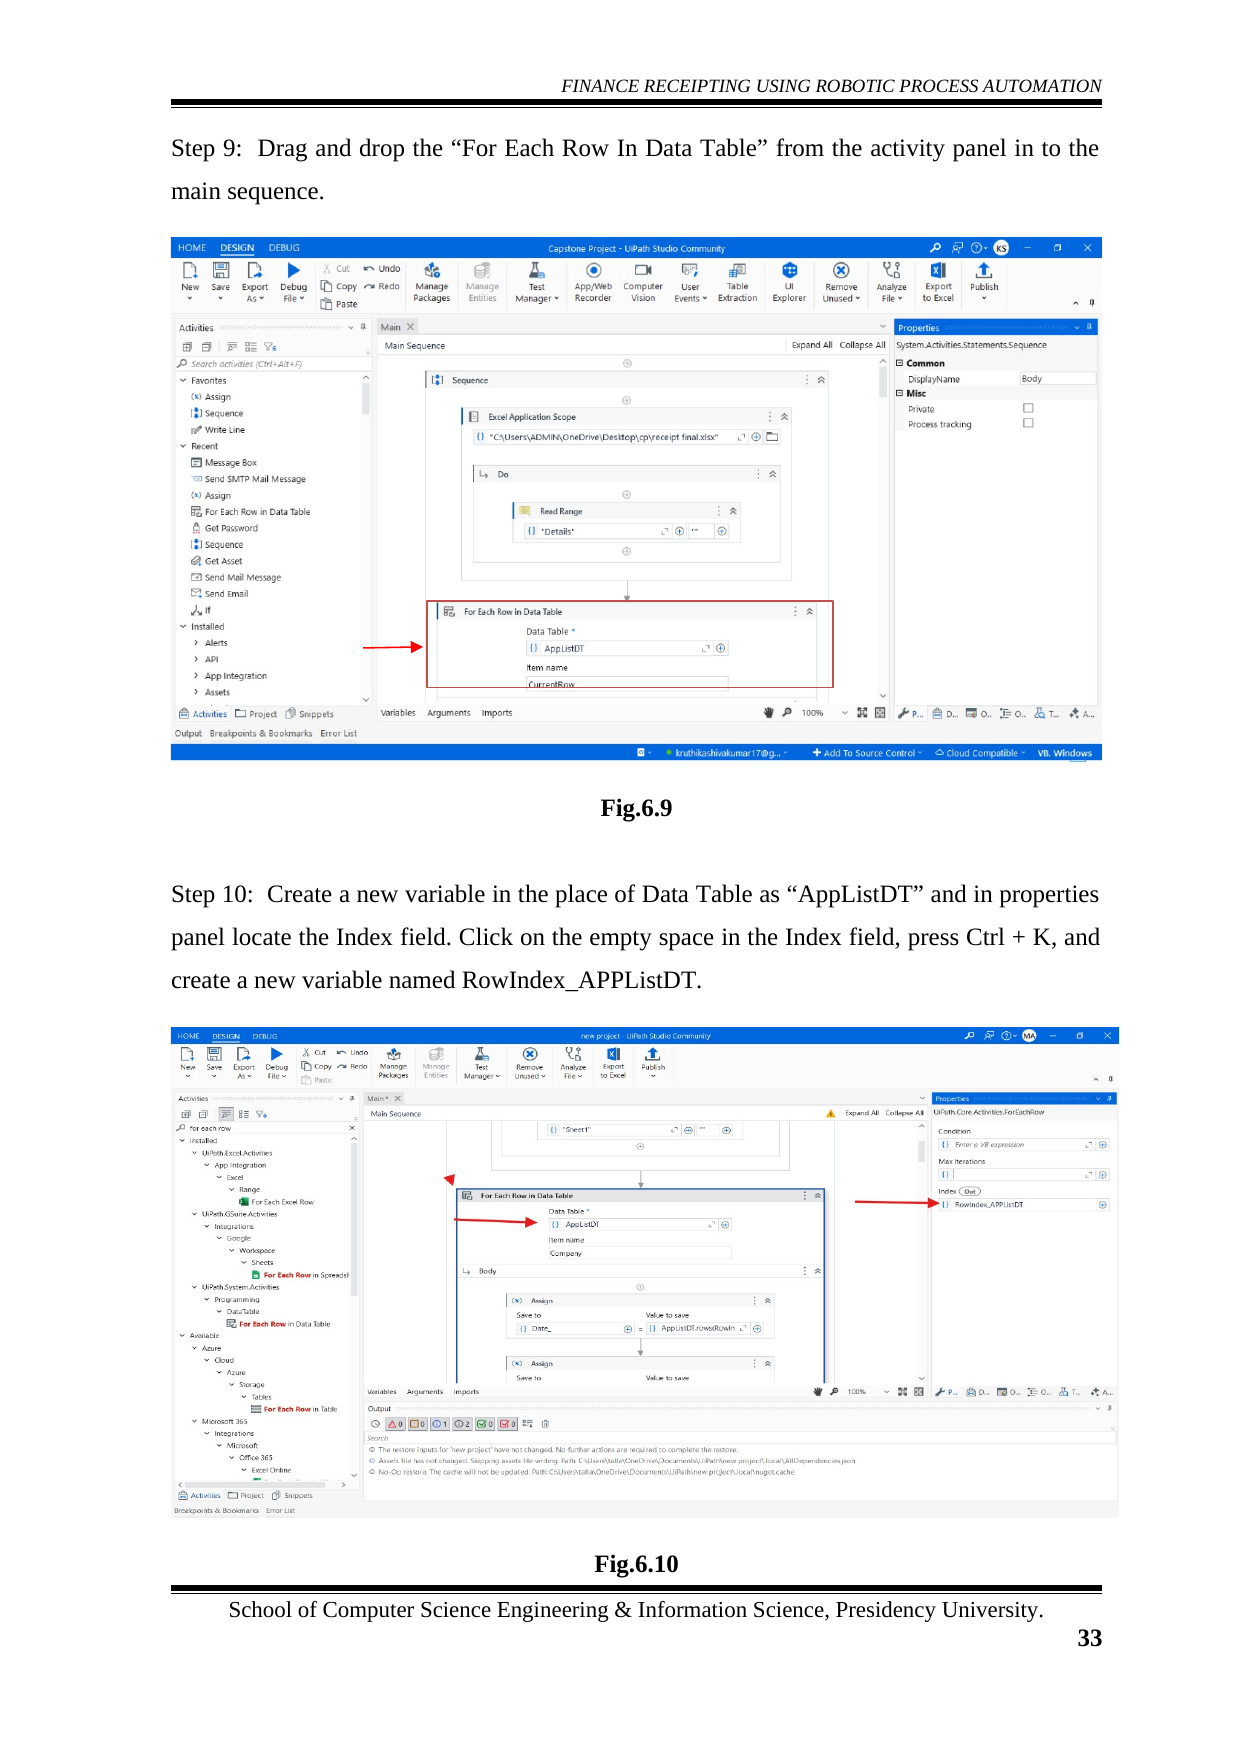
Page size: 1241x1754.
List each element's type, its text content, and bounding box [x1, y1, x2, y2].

picture [170, 237, 1103, 762]
text Step 9: Drag and drop the “For Each Row In Data Table” from the activity panel in to the main sequence. [171, 133, 1101, 205]
text Step 10: Create a new variable in the place of Data Table as “AppListDT” and in properties panel locate the Index field. Click on the empty space in the Index field, press Ctrl + K, and create a new variable named RowIndex_APPListDT. [171, 879, 1101, 994]
text Fig.6.9 [171, 793, 1102, 822]
picture [170, 1027, 1120, 1518]
text Fig.6.10 [171, 1549, 1102, 1578]
